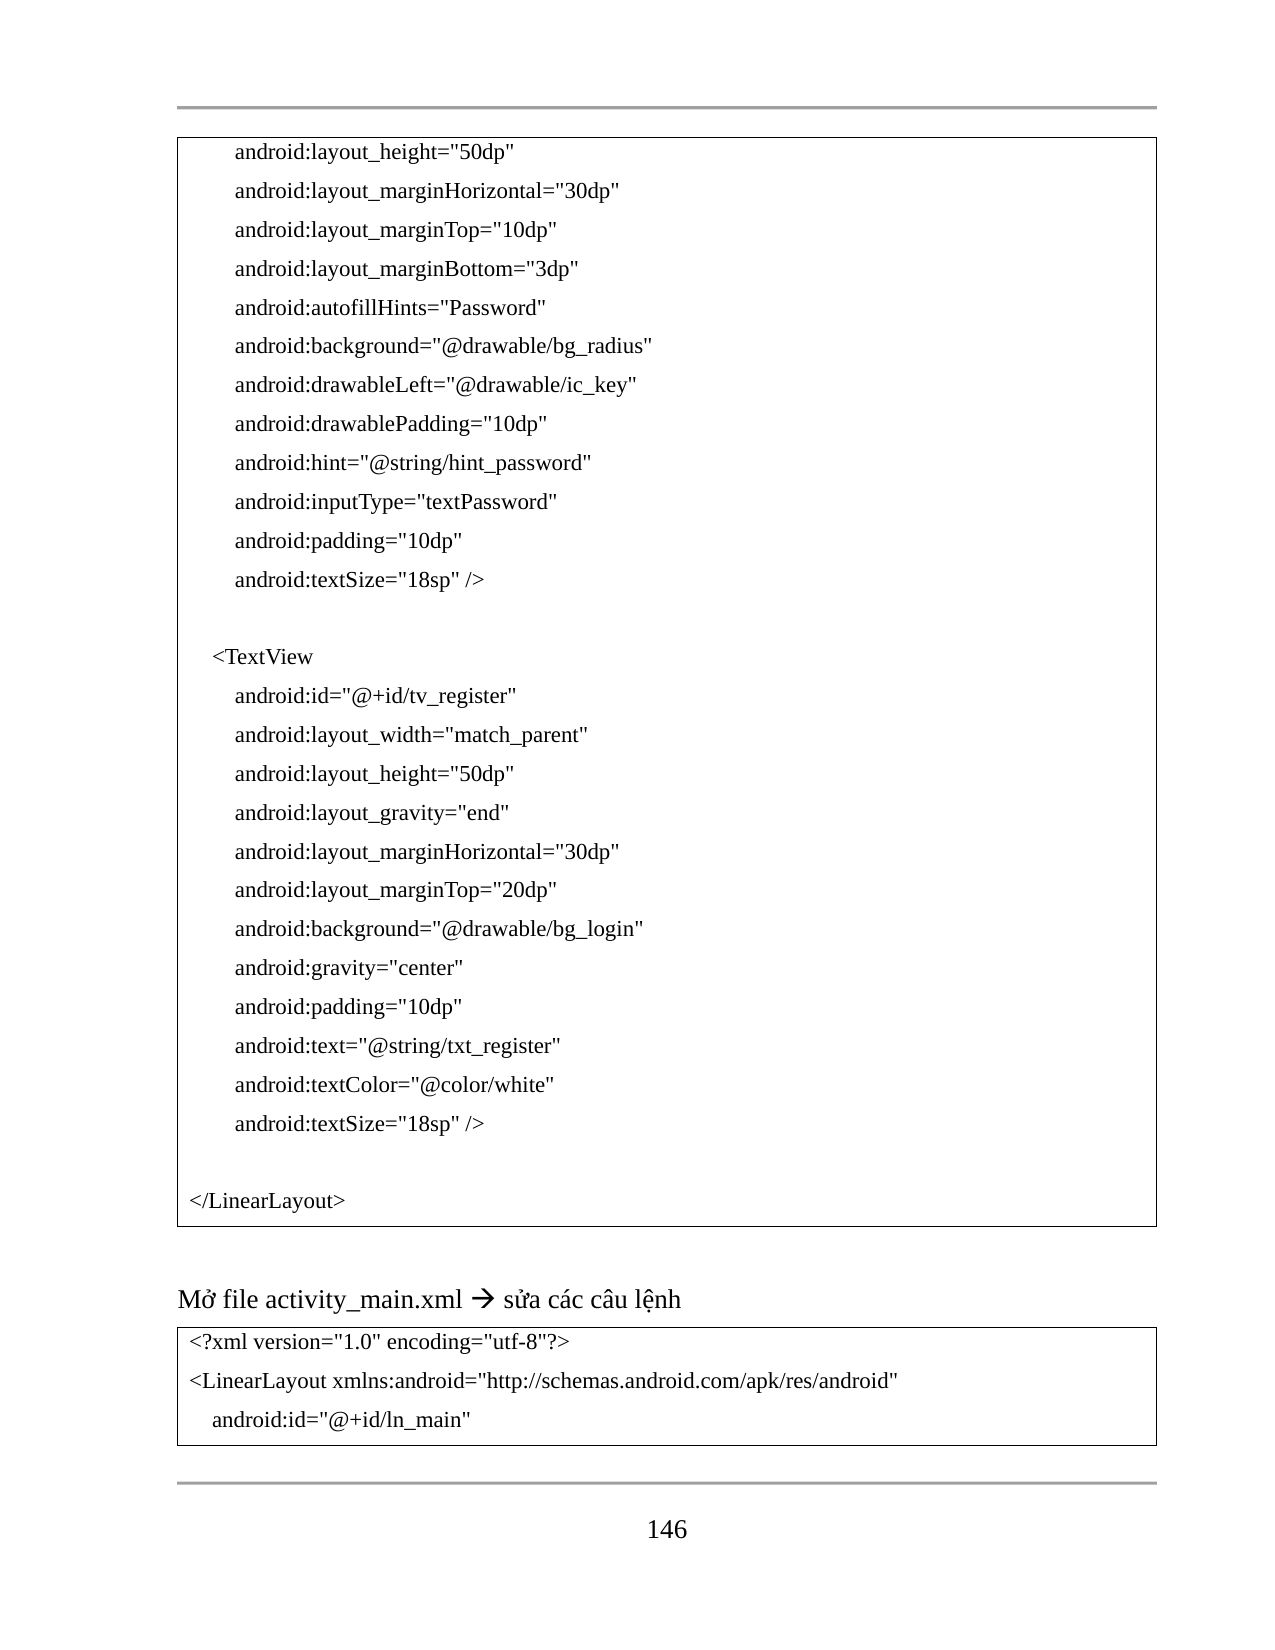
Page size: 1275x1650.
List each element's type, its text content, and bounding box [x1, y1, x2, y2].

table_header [178, 1328, 1156, 1445]
text Mở file activity_main.xml sửa các câu lệnh [177, 1283, 1156, 1315]
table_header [178, 138, 1156, 1226]
